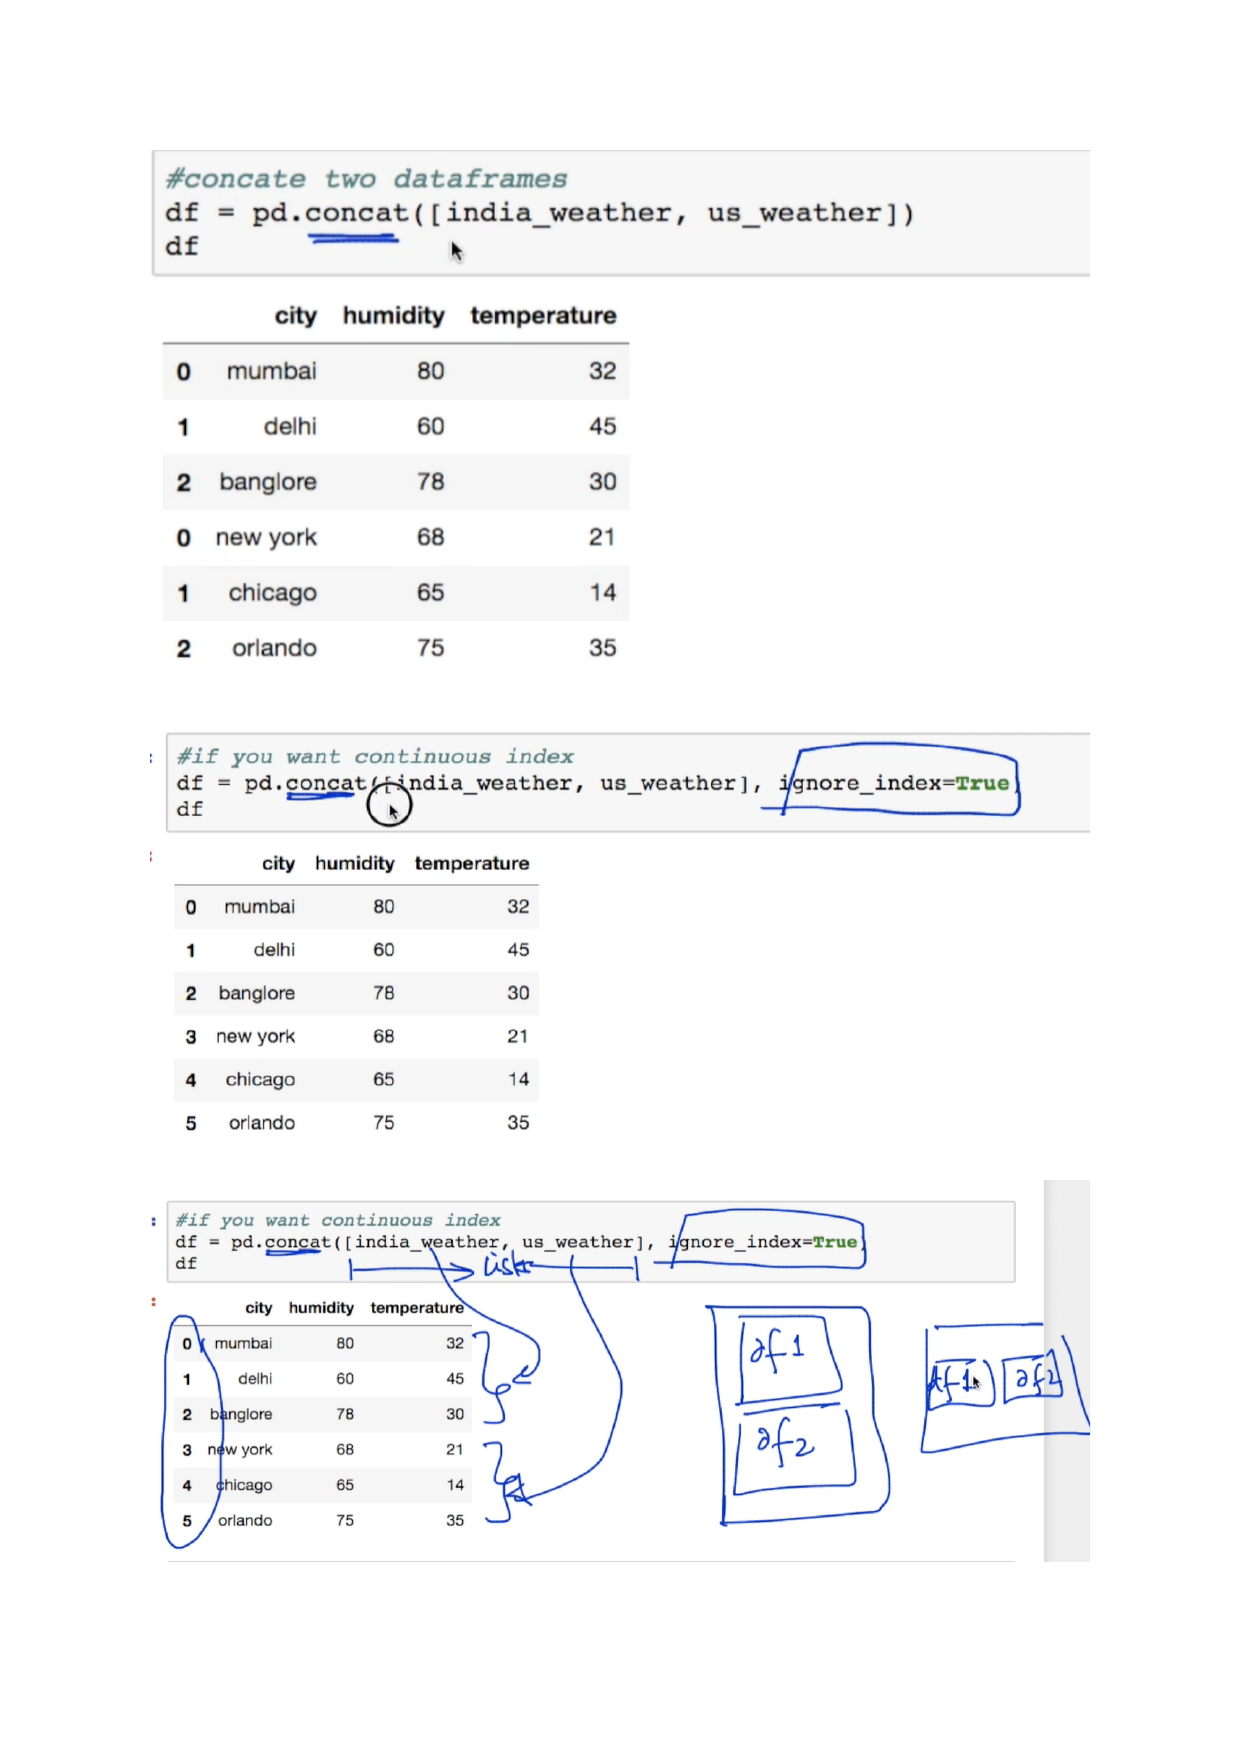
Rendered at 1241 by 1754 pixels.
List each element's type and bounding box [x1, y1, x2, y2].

picture [150, 150, 1091, 691]
picture [150, 709, 1091, 1161]
picture [150, 1180, 1091, 1562]
